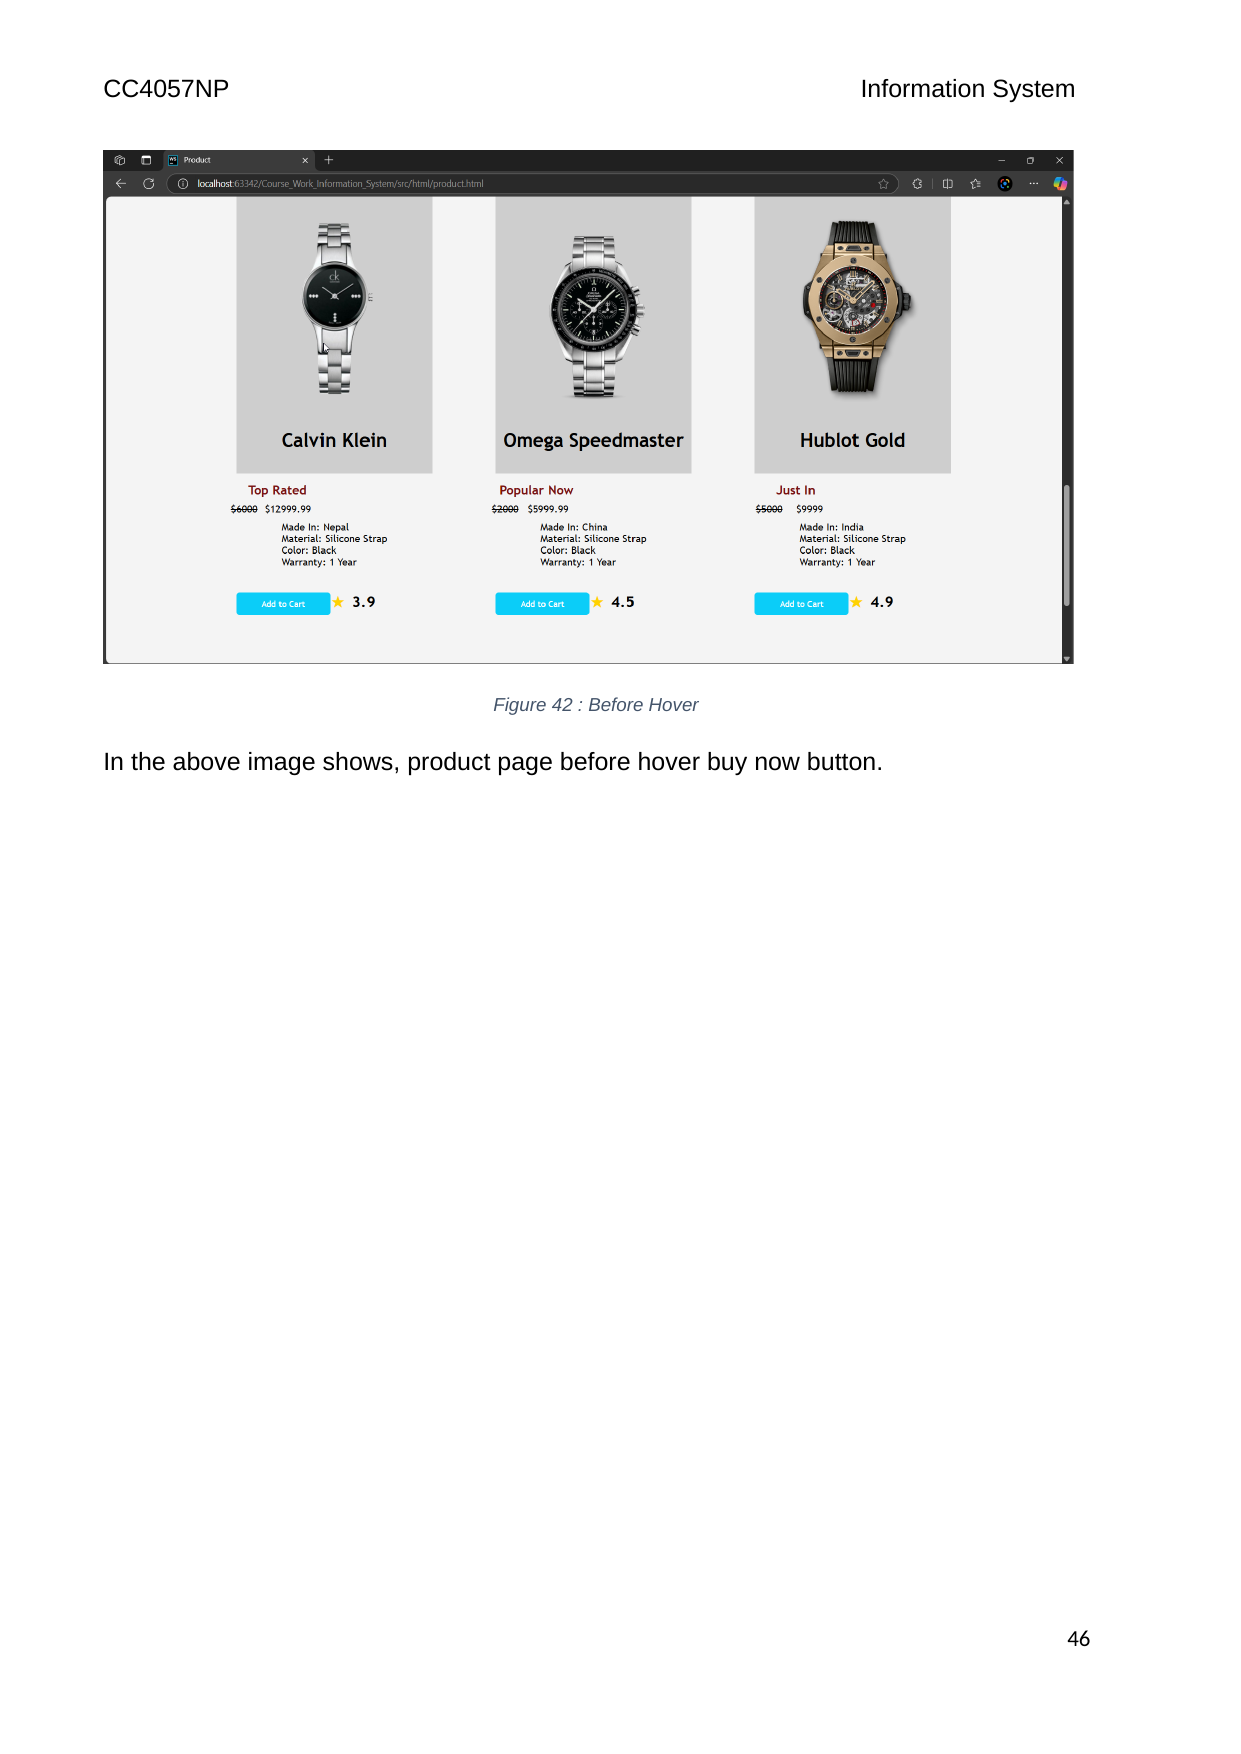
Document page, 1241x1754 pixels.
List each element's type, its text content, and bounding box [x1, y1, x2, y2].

text Figure 42 : Before Hover [103, 694, 1090, 716]
text In the above image shows, product page before hover buy now button. [103, 747, 1090, 776]
picture [103, 150, 1074, 664]
